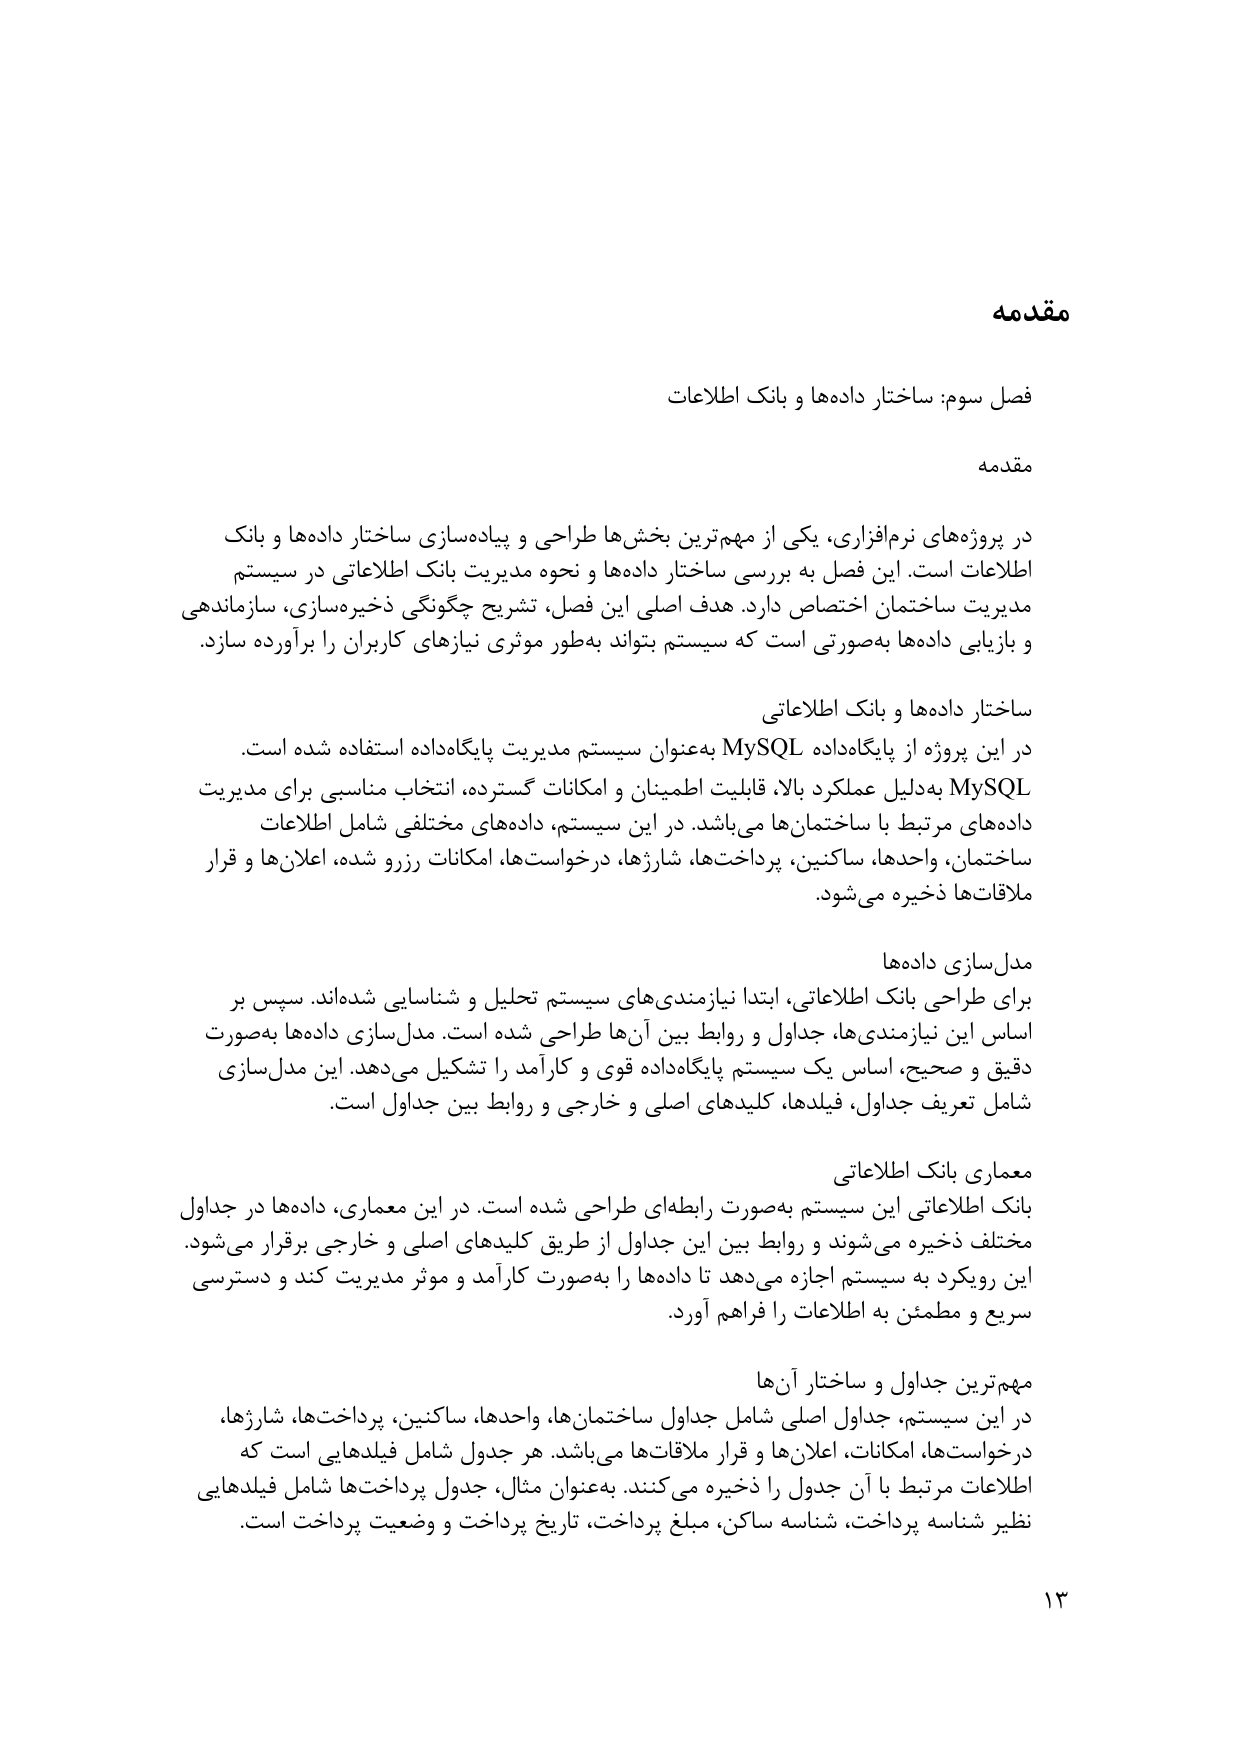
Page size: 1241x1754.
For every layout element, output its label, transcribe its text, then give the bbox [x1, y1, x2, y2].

text مهم‌ترین جداول و ساختار آن‌ها [177, 1369, 1031, 1398]
text در این سیستم، جداول اصلی شامل جداول ساختمان‌ها، واحدها، ساکنین، پرداخت‌ها، شارژها، درخواست‌ها، امکانات، اعلان‌ها و قرار ملاقات‌ها می‌باشد. هر جدول شامل فیلدهایی است که اطلاعات مرتبط با آن جدول را ذخیره می‌کنند. به‌عنوان مثال، جدول پرداخت‌ها شامل فیلدهایی نظیر شناسه پرداخت، شناسه ساکن، مبلغ پرداخت، تاریخ پرداخت و وضعیت پرداخت است. [177, 1404, 1031, 1538]
text مقدمه [177, 296, 1069, 334]
text مدل‌سازی داده‌ها [177, 950, 1031, 979]
text در این پروژه از پایگاه‌داده MySQL به‌عنوان سیستم مدیریت پایگاه‌داده استفاده شده است. MySQL به‌دلیل عملکرد بالا، قابلیت اطمینان و امکانات گسترده، انتخاب مناسبی برای مدیریت داده‌های مرتبط با ساختمان‌ها می‌باشد. در این سیستم، داده‌های مختلفی شامل اطلاعات ساختمان، واحدها، ساکنین، پرداخت‌ها، شارژها، درخواست‌ها، امکانات رزرو شده، اعلان‌ها و قرار ملاقات‌ها ذخیره می‌شود. [177, 732, 1031, 910]
text مقدمه [177, 453, 1031, 483]
text معماری بانک اطلاعاتی [177, 1160, 1031, 1189]
text فصل سوم: ساختار داده‌ها و بانک اطلاعات [177, 384, 1031, 413]
text در پروژه‌های نرم‌افزاری، یکی از مهم‌ترین بخش‌ها طراحی و پیاده‌سازی ساختار داده‌ها و بانک اطلاعات است. این فصل به بررسی ساختار داده‌ها و نحوه مدیریت بانک اطلاعاتی در سیستم مدیریت ساختمان اختصاص دارد. هدف اصلی این فصل، تشریح چگونگی ذخیره‌سازی، سازماندهی و بازیابی داده‌ها به‌صورتی است که سیستم بتواند به‌طور موثری نیازهای کاربران را برآورده سازد. [177, 523, 1031, 657]
text بانک اطلاعاتی این سیستم به‌صورت رابطه‌ای طراحی شده است. در این معماری، داده‌ها در جداول مختلف ذخیره می‌شوند و روابط بین این جداول از طریق کلیدهای اصلی و خارجی برقرار می‌شود. این رویکرد به سیستم اجازه می‌دهد تا داده‌ها را به‌صورت کارآمد و موثر مدیریت کند و دسترسی سریع و مطمئن به اطلاعات را فراهم آورد. [177, 1195, 1031, 1329]
text ساختار داده‌ها و بانک اطلاعاتی [177, 697, 1031, 727]
text برای طراحی بانک اطلاعاتی، ابتدا نیازمندی‌های سیستم تحلیل و شناسایی شده‌اند. سپس بر اساس این نیازمندی‌ها، جداول و روابط بین آن‌ها طراحی شده است. مدل‌سازی داده‌ها به‌صورت دقیق و صحیح، اساس یک سیستم پایگاه‌داده قوی و کارآمد را تشکیل می‌دهد. این مدل‌سازی شامل تعریف جداول، فیلدها، کلیدهای اصلی و خارجی و روابط بین جداول است. [177, 985, 1031, 1119]
